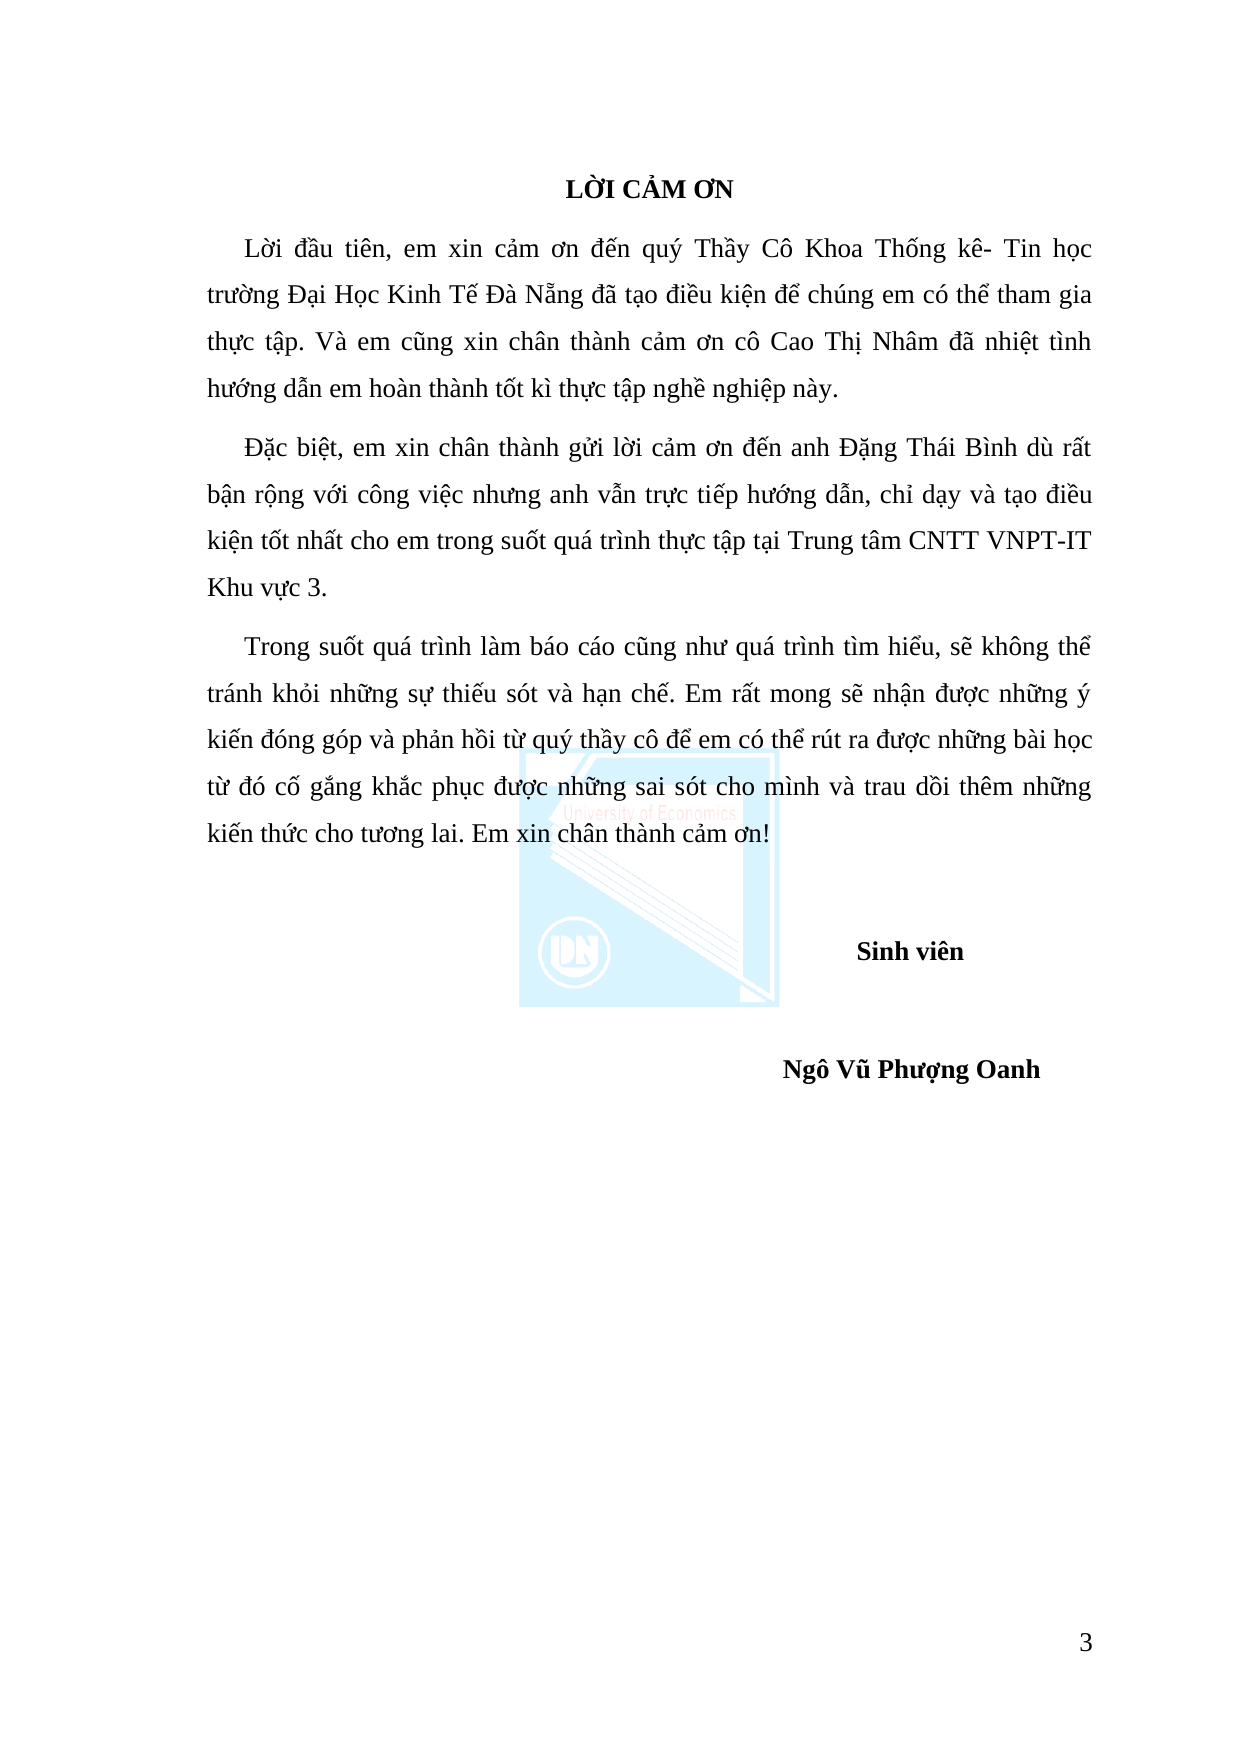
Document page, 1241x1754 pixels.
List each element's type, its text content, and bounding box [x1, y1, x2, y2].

text LỜI CẢM ƠN [207, 173, 1092, 204]
text Ngô Vũ Phượng Oanh [207, 1053, 1092, 1085]
text Sinh viên [207, 935, 1092, 966]
text Trong suốt quá trình làm báo cáo cũng như quá trình tìm hiểu, sẽ không thể tránh khỏi những sự thiếu sót và hạn chế. Em rất mong sẽ nhận được những ý kiến đóng góp và phản hồi từ quý thầy cô để em có thể rút ra được những bài học từ đó cố gắng khắc phục được những sai sót cho mình và trau dồi thêm những kiến thức cho tương lai. Em xin chân thành cảm ơn! [207, 630, 1092, 848]
text Lời đầu tiên, em xin cảm ơn đến quý Thầy Cô Khoa Thống kê- Tin học trường Đại Học Kinh Tế Đà Nẵng đã tạo điều kiện để chúng em có thể tham gia thực tập. Và em cũng xin chân thành cảm ơn cô Cao Thị Nhâm đã nhiệt tình hướng dẫn em hoàn thành tốt kì thực tập nghề nghiệp này. [207, 232, 1092, 403]
text Đặc biệt, em xin chân thành gửi lời cảm ơn đến anh Đặng Thái Bình dù rất bận rộng với công việc nhưng anh vẫn trực tiếp hướng dẫn, chỉ dạy và tạo điều kiện tốt nhất cho em trong suốt quá trình thực tập tại Trung tâm CNTT VNPT-IT Khu vực 3. [207, 431, 1092, 602]
